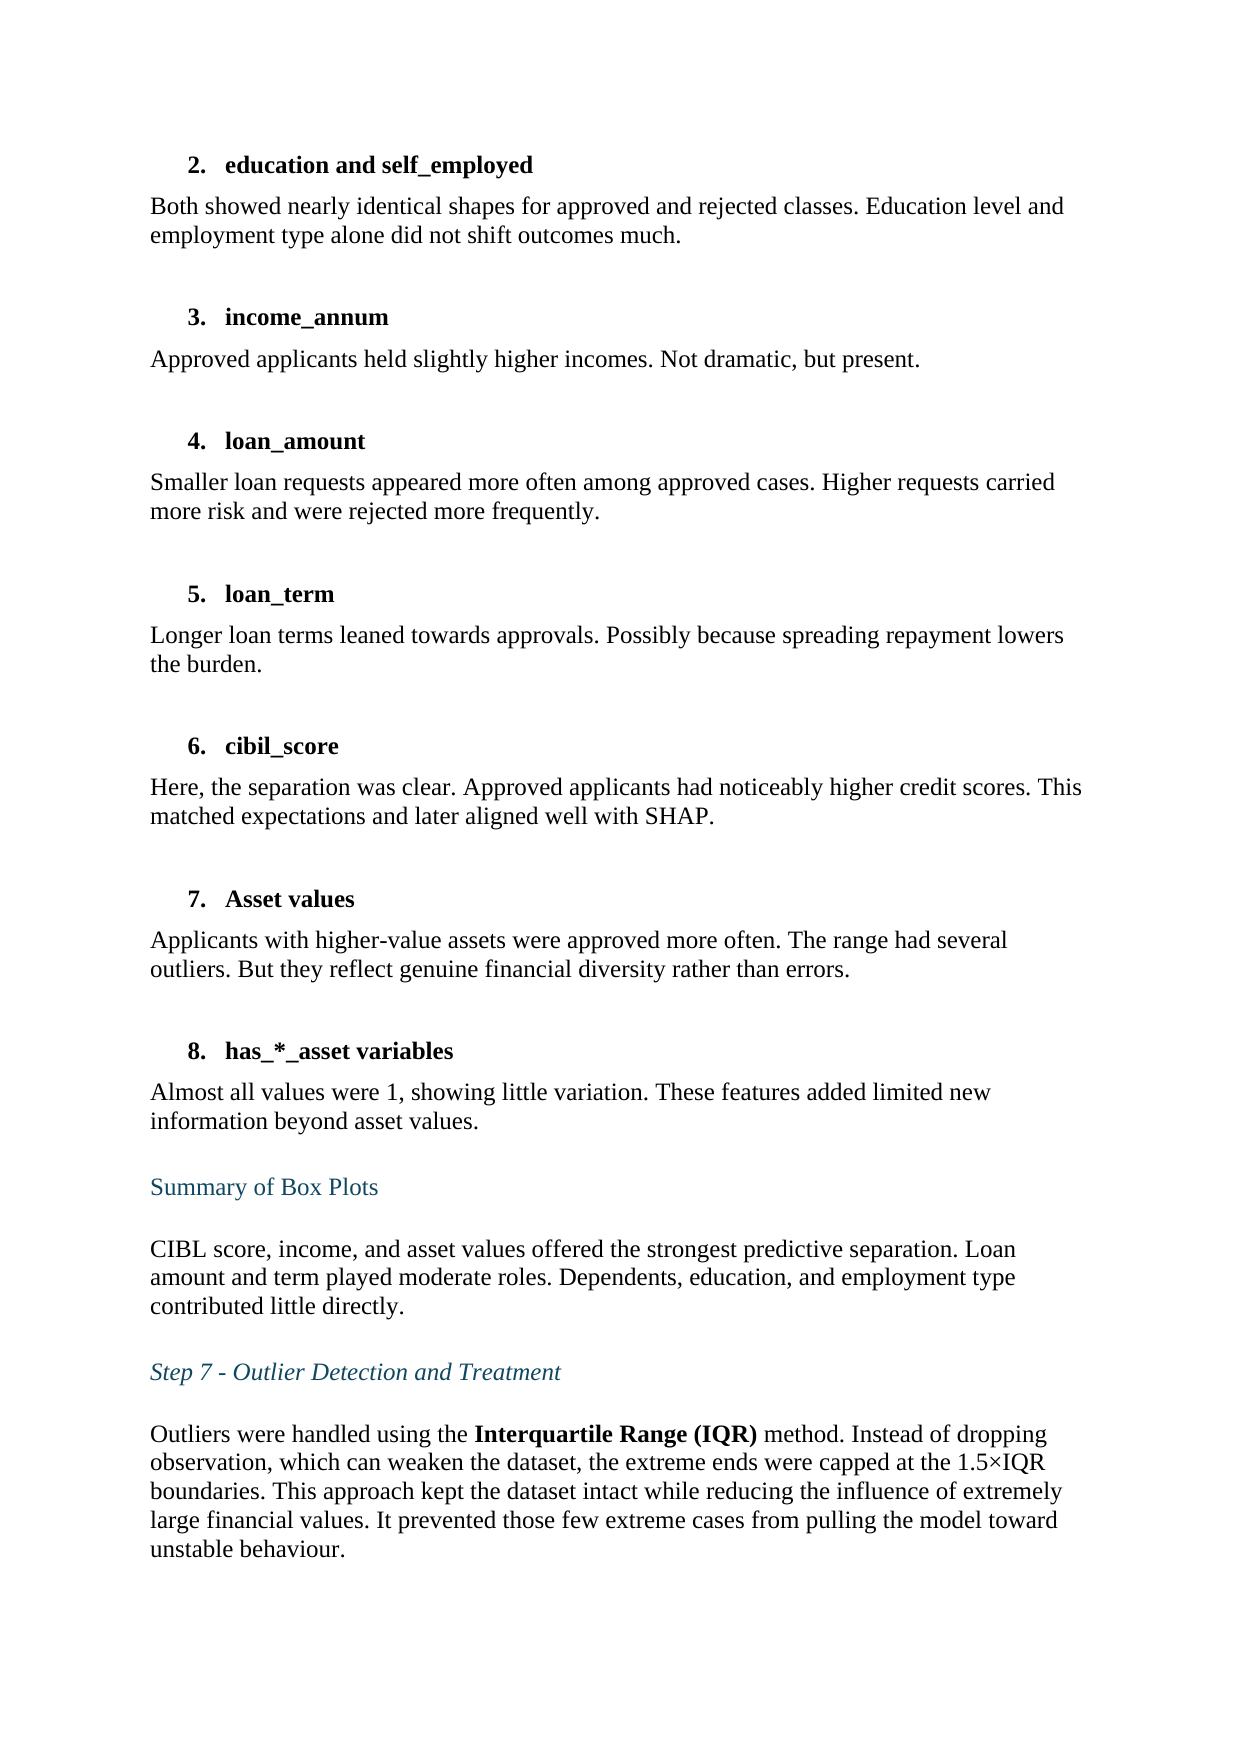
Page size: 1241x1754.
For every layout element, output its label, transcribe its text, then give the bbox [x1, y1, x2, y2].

text CIBL score, income, and asset values offered the strongest predictive separation. Loan amount and term played moderate roles. Dependents, education, and employment type contributed little directly. [150, 1234, 1090, 1320]
text Applicants with higher-value assets were approved more often. The range had several outliers. But they reflect genuine financial diversity rather than errors. [150, 925, 1090, 982]
list loan_term [187, 579, 1090, 607]
text Longer loan terms leaned towards approvals. Possibly because spreading repayment lowers the burden. [150, 620, 1090, 677]
list Asset values [187, 884, 1090, 912]
text Smaller loan requests appeared more often among approved cases. Higher requests carried more risk and were rejected more frequently. [150, 467, 1090, 525]
text Approved applicants held slightly higher incomes. Not dramatic, but present. [150, 344, 1090, 372]
list education and self_employed [187, 150, 1090, 179]
list loan_amount [187, 426, 1090, 455]
subtitle Step 7 - Outlier Detection and Treatment [150, 1357, 1090, 1386]
text Here, the separation was clear. Approved applicants had noticeably higher credit scores. This matched expectations and later aligned well with SHAP. [150, 772, 1090, 830]
list income_annum [187, 302, 1090, 331]
list cibil_score [187, 731, 1090, 760]
subtitle Summary of Box Plots [150, 1172, 1090, 1201]
text Almost all values were 1, showing little variation. These features added limited new information beyond asset values. [150, 1077, 1090, 1135]
text Both showed nearly identical shapes for approved and rejected classes. Education level and employment type alone did not shift outcomes much. [150, 191, 1090, 249]
list has_*_asset variables [187, 1036, 1090, 1065]
text Outliers were handled using the Interquartile Range (IQR) method. Instead of dropping observation, which can weaken the dataset, the extreme ends were capped at the 1.5×IQR boundaries. This approach kept the dataset intact while reducing the influence of extremely large financial values. It prevented those few extreme cases from pulling the model toward unstable behaviour. [150, 1419, 1090, 1562]
